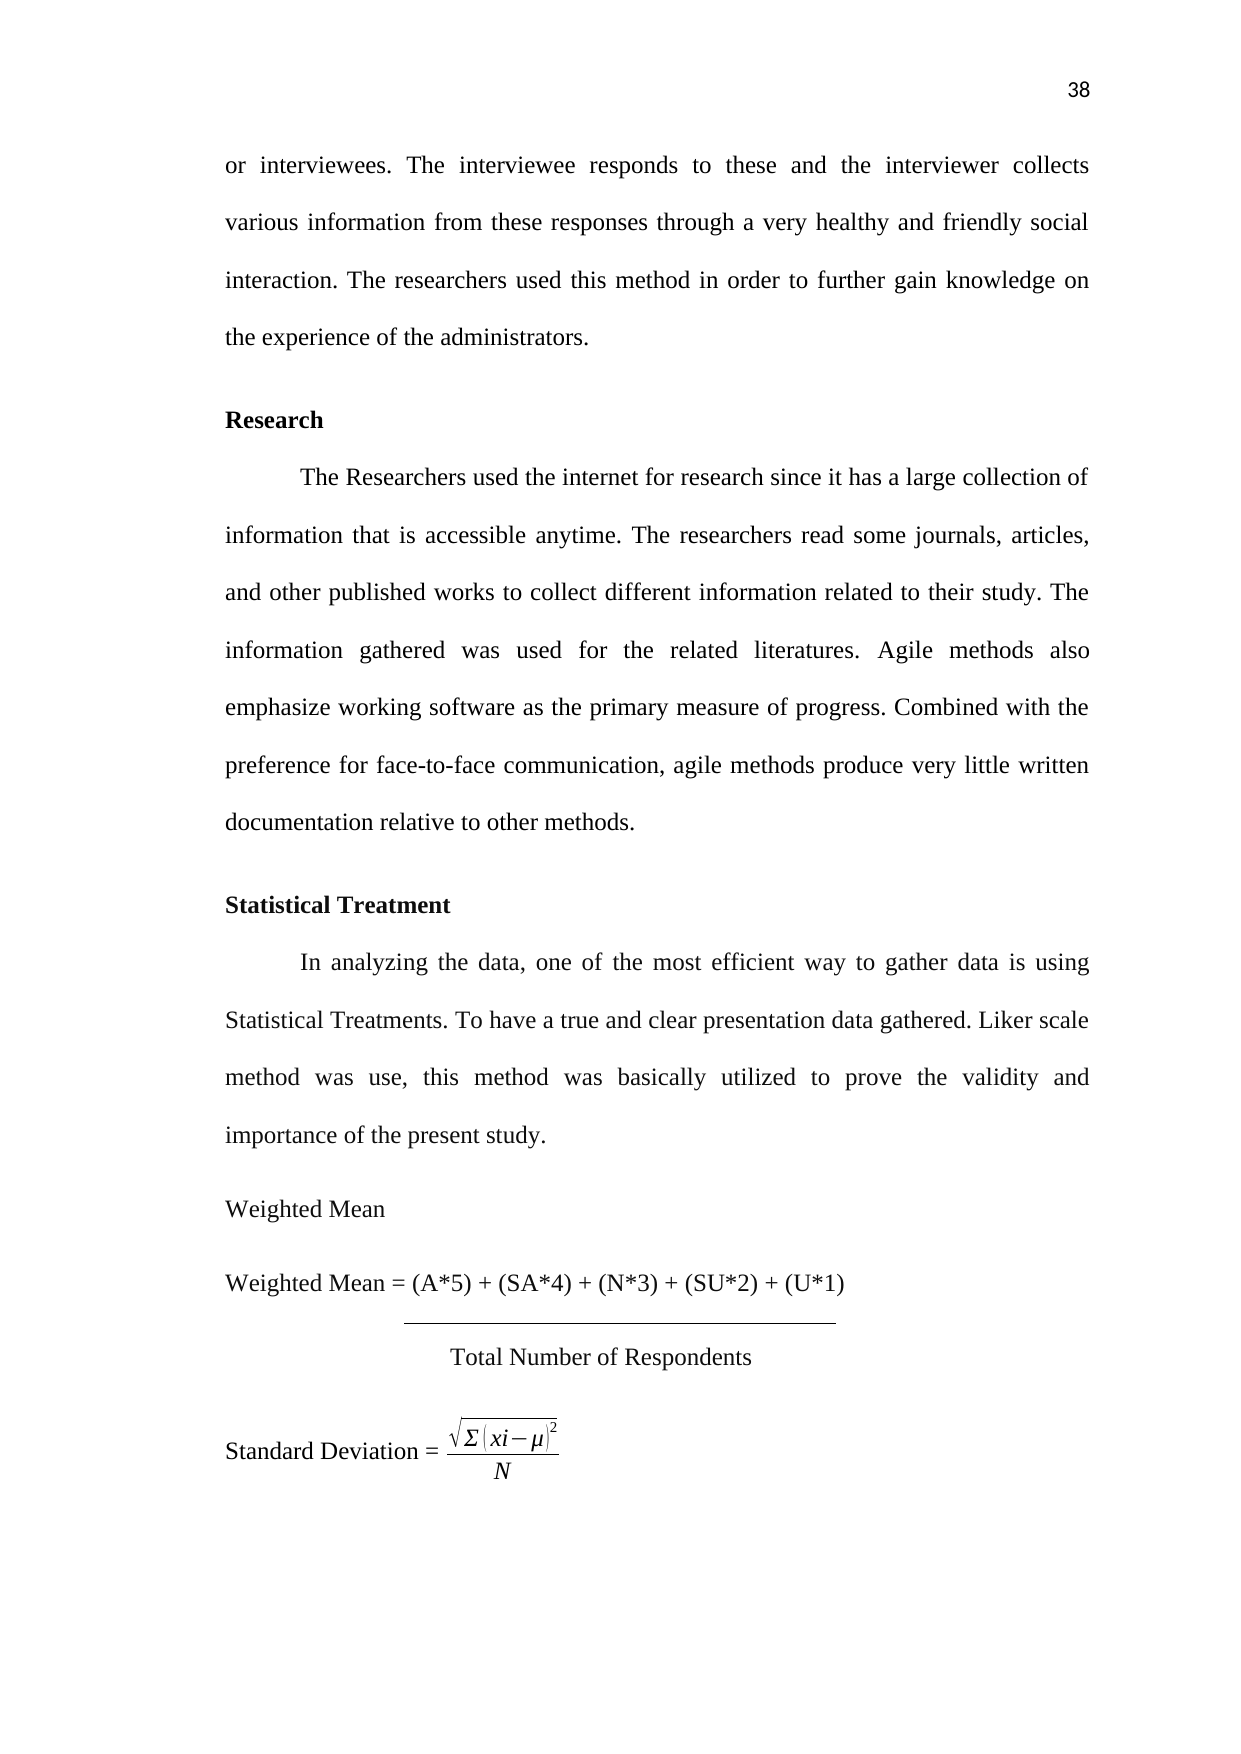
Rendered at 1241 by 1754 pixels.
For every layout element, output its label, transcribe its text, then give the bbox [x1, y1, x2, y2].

text Standard Deviation = [225, 1417, 1090, 1484]
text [225, 150, 1090, 351]
text Research [225, 405, 1090, 434]
text Total Number of Respondents [225, 1342, 1090, 1371]
text Weighted Mean = (A*5) + (SA*4) + (N*3) + (SU*2) + (U*1) [225, 1268, 1090, 1297]
text Weighted Mean [225, 1194, 1090, 1223]
text In analyzing the data, one of the most efficient way to gather data is using Statistical Treatments. To have a true and clear presentation data gathered. Liker scale method was use, this method was basically utilized to prove the validity and importance of the present study. [225, 947, 1090, 1149]
text The Researchers used the internet for research since it has a large collection of information that is accessible anytime. The researchers read some journals, articles, and other published works to collect different information related to their study. The information gathered was used for the related literatures. Agile methods also emphasize working software as the primary measure of progress. Combined with the preference for face-to-face communication, agile methods produce very little written documentation relative to other methods. [225, 462, 1090, 836]
text Statistical Treatment [225, 890, 1090, 919]
